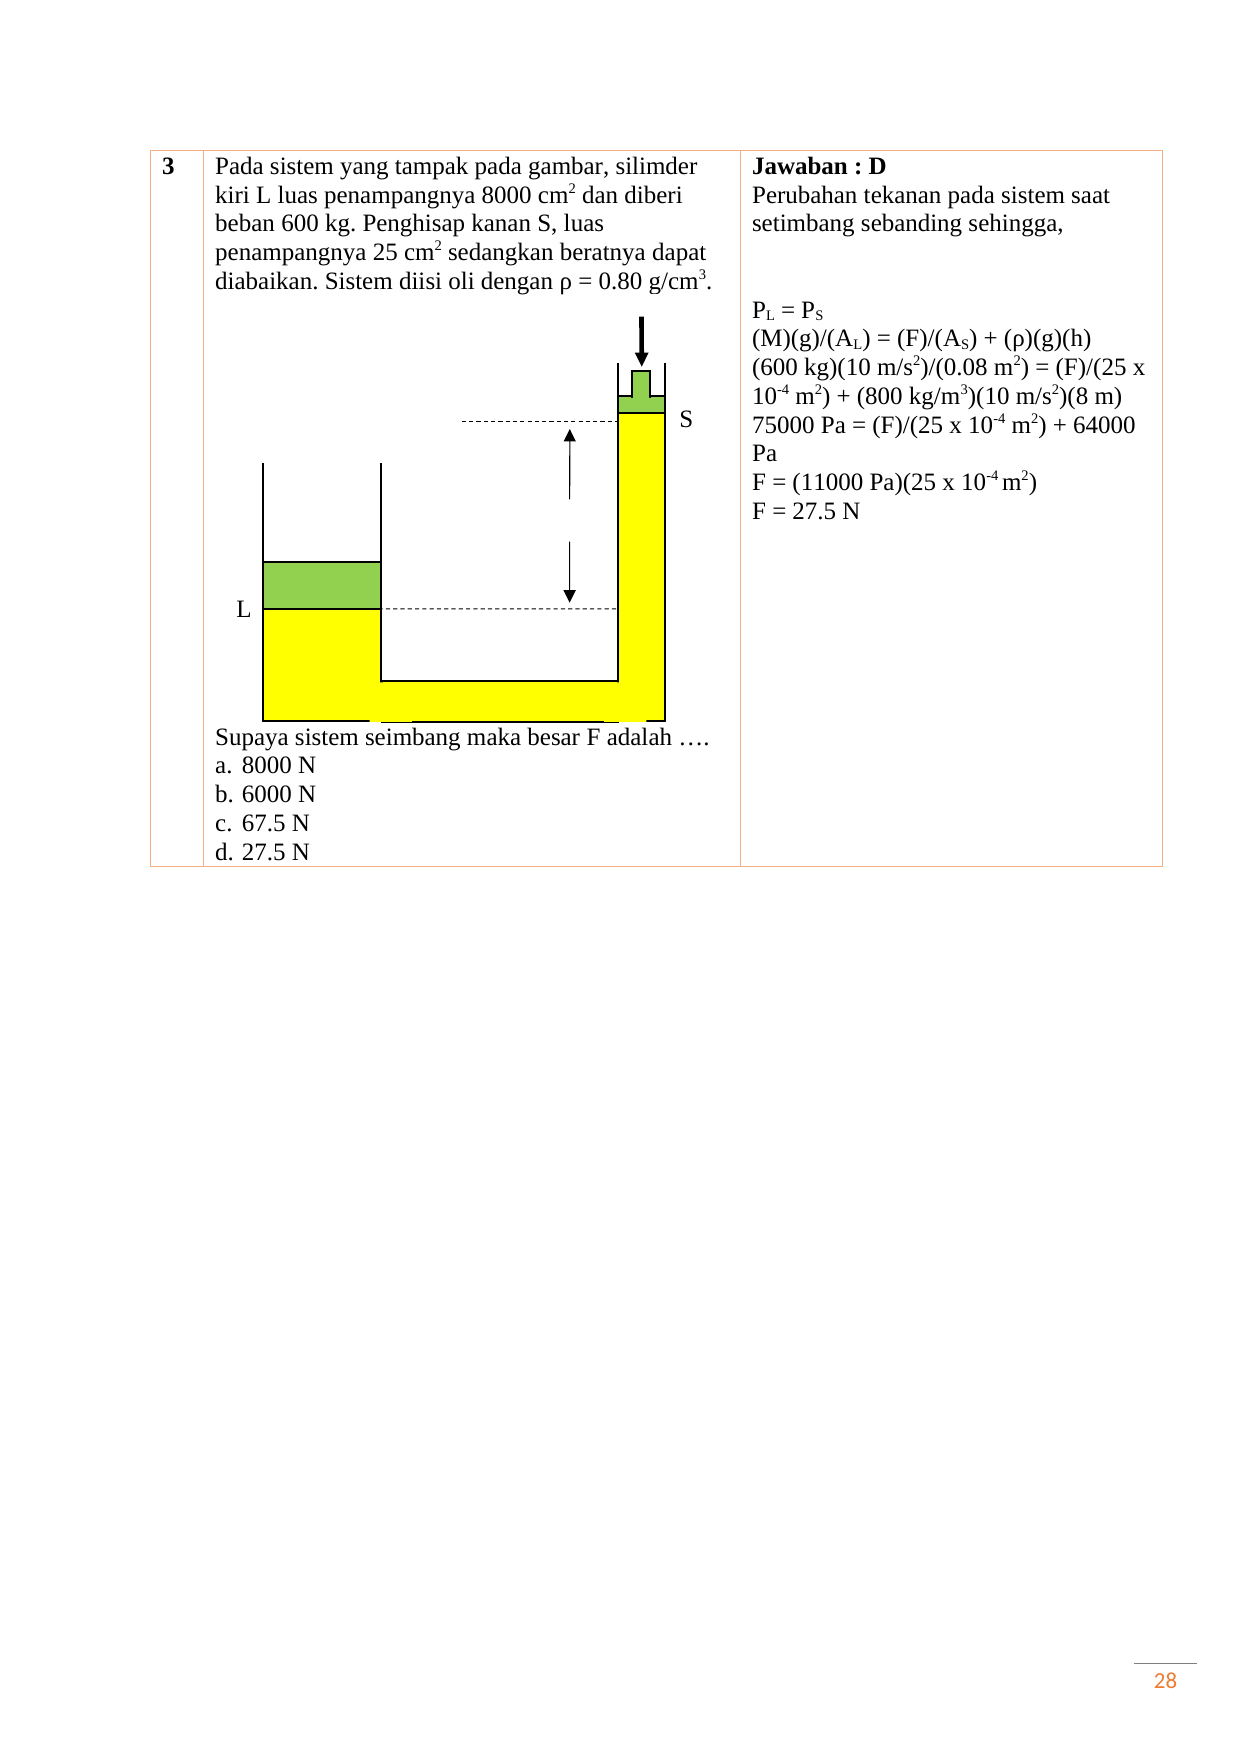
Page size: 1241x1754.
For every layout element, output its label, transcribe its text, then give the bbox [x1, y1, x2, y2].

table_cell Jawaban : D Perubahan tekanan pada sistem saat setimbang sebanding sehingga, PL = PS (M)(g)/(AL) = (F)/(AS) + (ρ)(g)(h) (600 kg)(10 m/s2)/(0.08 m2) = (F)/(25 x 10-4 m2) + (800 kg/m3)(10 m/s2)(8 m) 75000 Pa = (F)/(25 x 10-4 m2) + 64000 Pa F = (11000 Pa)(25 x 10-4 m2) F = 27.5 N [741, 151, 1162, 866]
table_cell Pada sistem yang tampak pada gambar, silimder kiri L luas penampangnya 8000 cm2 dan diberi beban 600 kg. Penghisap kanan S, luas penampangnya 25 cm2 sedangkan beratnya dapat diabaikan. Sistem diisi oli dengan ρ = 0.80 g/cm3. Supaya sistem seimbang maka besar F adalah …. 8000 N 6000 N 67.5 N 27.5 N [204, 151, 740, 866]
table_cell 3 [151, 151, 203, 866]
